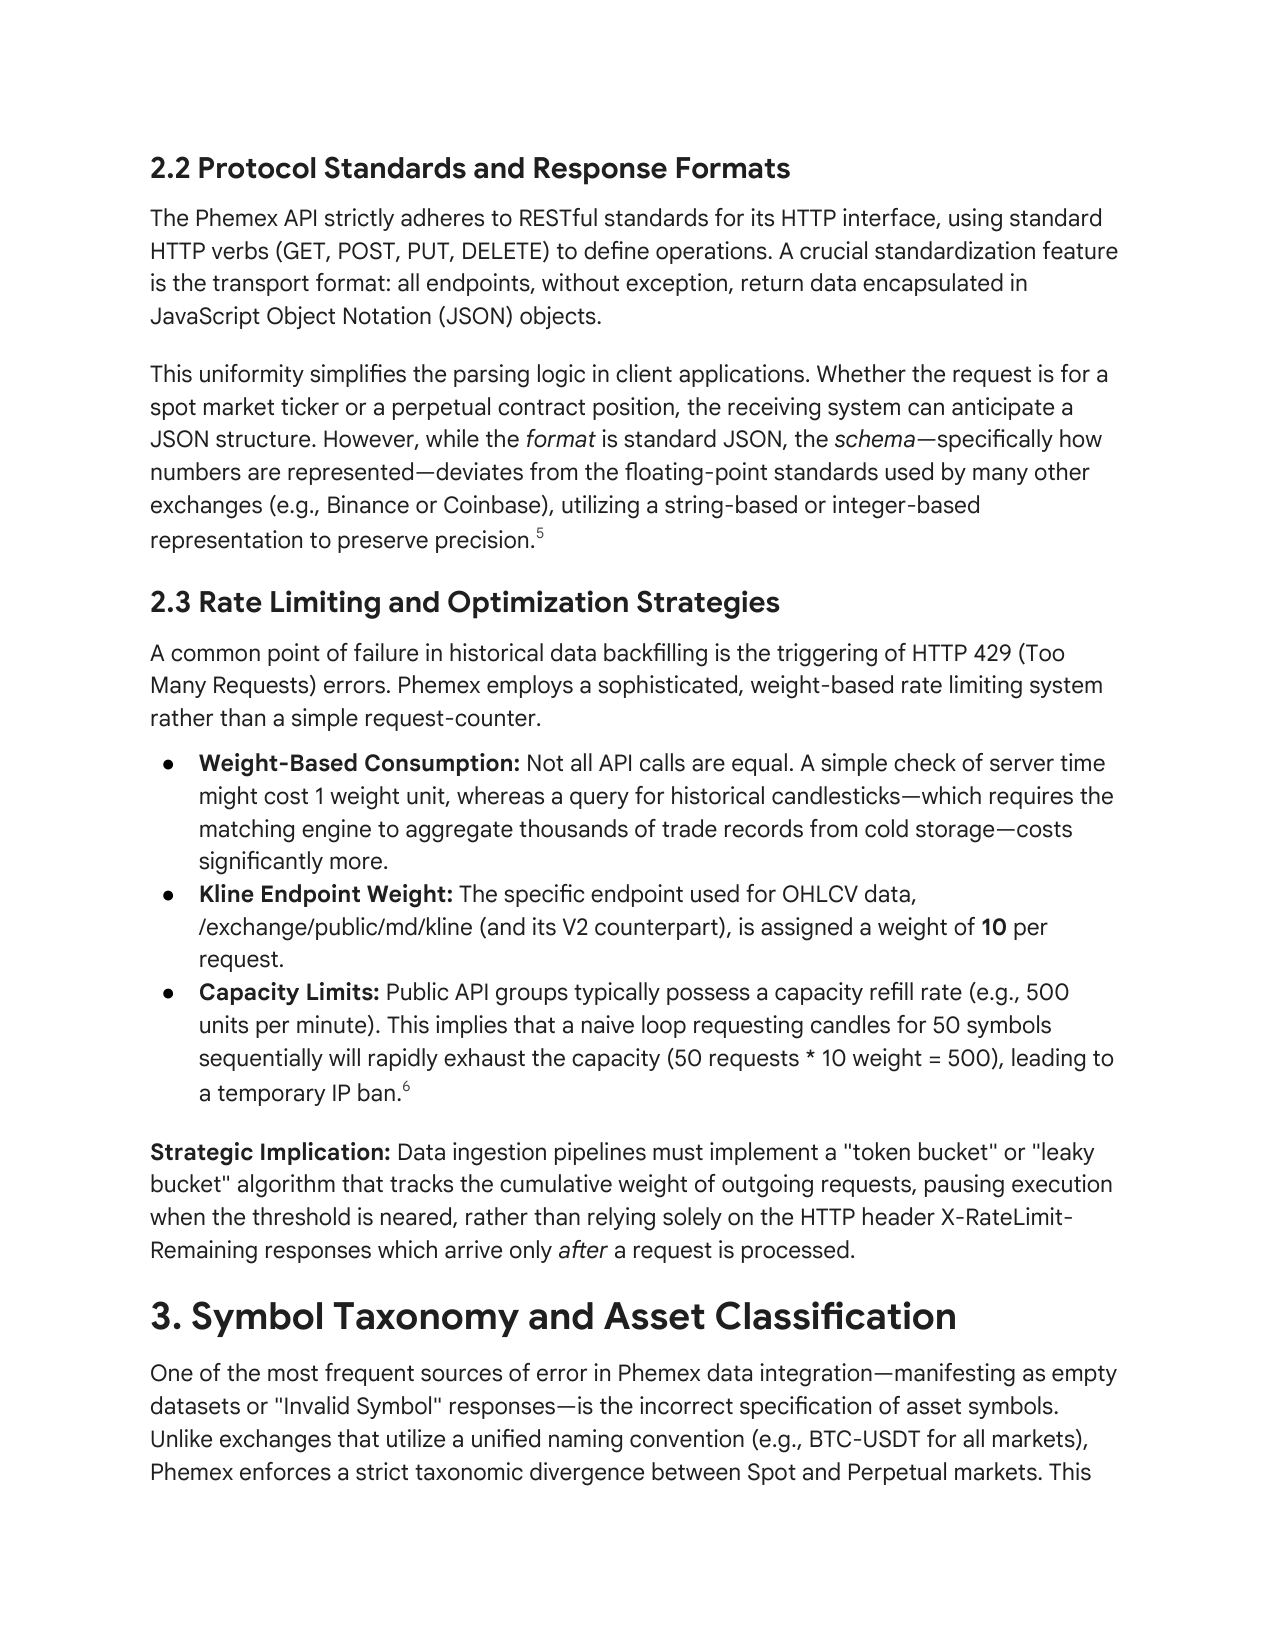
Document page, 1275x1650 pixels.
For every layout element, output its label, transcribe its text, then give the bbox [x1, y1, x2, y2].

text This uniformity simplifies the parsing logic in client applications. Whether the request is for a spot market ticker or a perpetual contract position, the receiving system can anticipate a JSON structure. However, while the format is standard JSON, the schema—specifically how numbers are represented—deviates from the floating-point standards used by many other exchanges (e.g., Binance or Coinbase), utilizing a string-based or integer-based representation to preserve precision.5 [150, 360, 1125, 555]
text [150, 1359, 1125, 1486]
list Weight-Based Consumption: Not all API calls are equal. A simple check of server time might cost 1 weight unit, whereas a query for historical candlesticks—which requires the matching engine to aggregate thousands of trade records from cold storage—costs significantly more. [161, 749, 1125, 876]
subtitle 3. Symbol Taxonomy and Asset Classification [150, 1293, 1125, 1341]
text A common point of failure in historical data backfilling is the triggering of HTTP 429 (Too Many Requests) errors. Phemex employs a sophisticated, weight-based rate limiting system rather than a simple request-counter. [150, 639, 1125, 733]
subtitle 2.2 Protocol Standards and Response Formats [150, 150, 1125, 187]
subtitle 2.3 Rate Limiting and Optimization Strategies [150, 585, 1125, 621]
list Kline Endpoint Weight: The specific endpoint used for OHLCV data, /exchange/public/md/kline (and its V2 counterpart), is assigned a weight of 10 per request. [161, 880, 1125, 974]
text The Phemex API strictly adheres to RESTful standards for its HTTP interface, using standard HTTP verbs (GET, POST, PUT, DELETE) to define operations. A crucial standardization feature is the transport format: all endpoints, without exception, return data encapsulated in JavaScript Object Notation (JSON) objects. [150, 204, 1125, 331]
list Capacity Limits: Public API groups typically possess a capacity refill rate (e.g., 500 units per minute). This implies that a naive loop requesting candles for 50 symbols sequentially will rapidly exhaust the capacity (50 requests * 10 weight = 500), leading to a temporary IP ban.6 [161, 978, 1125, 1108]
text Strategic Implication: Data ingestion pipelines must implement a "token bucket" or "leaky bucket" algorithm that tracks the cumulative weight of outgoing requests, pausing execution when the threshold is neared, rather than relying solely on the HTTP header X-RateLimit-Remaining responses which arrive only after a request is processed. [150, 1138, 1125, 1264]
